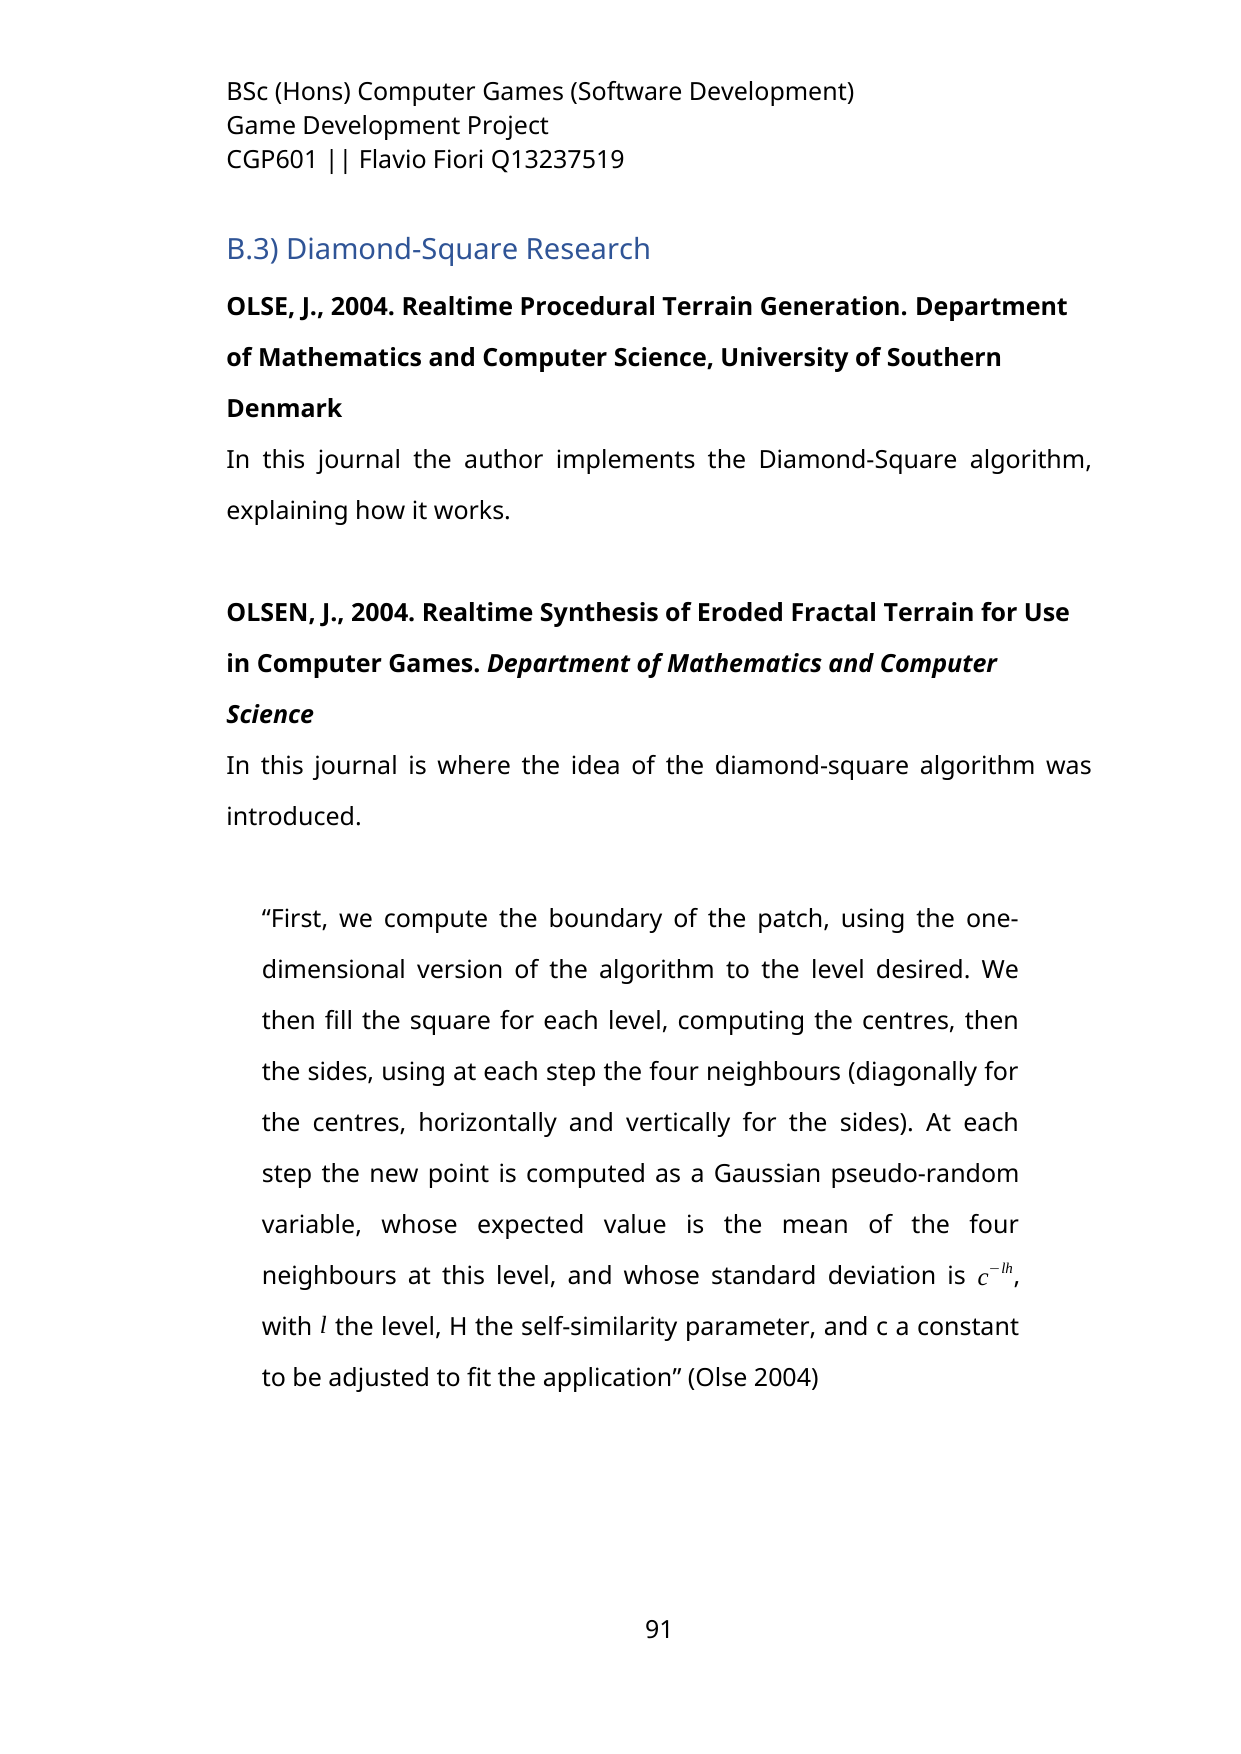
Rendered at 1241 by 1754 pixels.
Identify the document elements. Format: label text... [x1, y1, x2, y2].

text OLSE, J., 2004. Realtime Procedural Terrain Generation. Department of Mathematics and Computer Science, University of Southern Denmark [226, 288, 1092, 424]
text In this journal the author implements the Diamond-Square algorithm, explaining how it works. [226, 441, 1092, 526]
text OLSEN, J., 2004. Realtime Synthesis of Eroded Fractal Terrain for Use in Computer Games. Department of Mathematics and Computer Science [226, 594, 1092, 731]
subtitle B.3) Diamond-Square Research [226, 229, 1092, 268]
text “First, we compute the boundary of the patch, using the one-dimensional version of the algorithm to the level desired. We then fill the square for each level, computing the centres, then the sides, using at each step the four neighbours (diagonally for the centres, horizontally and vertically for the sides). At each step the new point is computed as a Gaussian pseudo-random variable, whose expected value is the mean of the four neighbours at this level, and whose standard deviation is , with the level, H the self-similarity parameter, and c a constant to be adjusted to fit the application” (Olse 2004) [262, 901, 1020, 1394]
text In this journal is where the idea of the diamond-square algorithm was introduced. [226, 747, 1092, 833]
